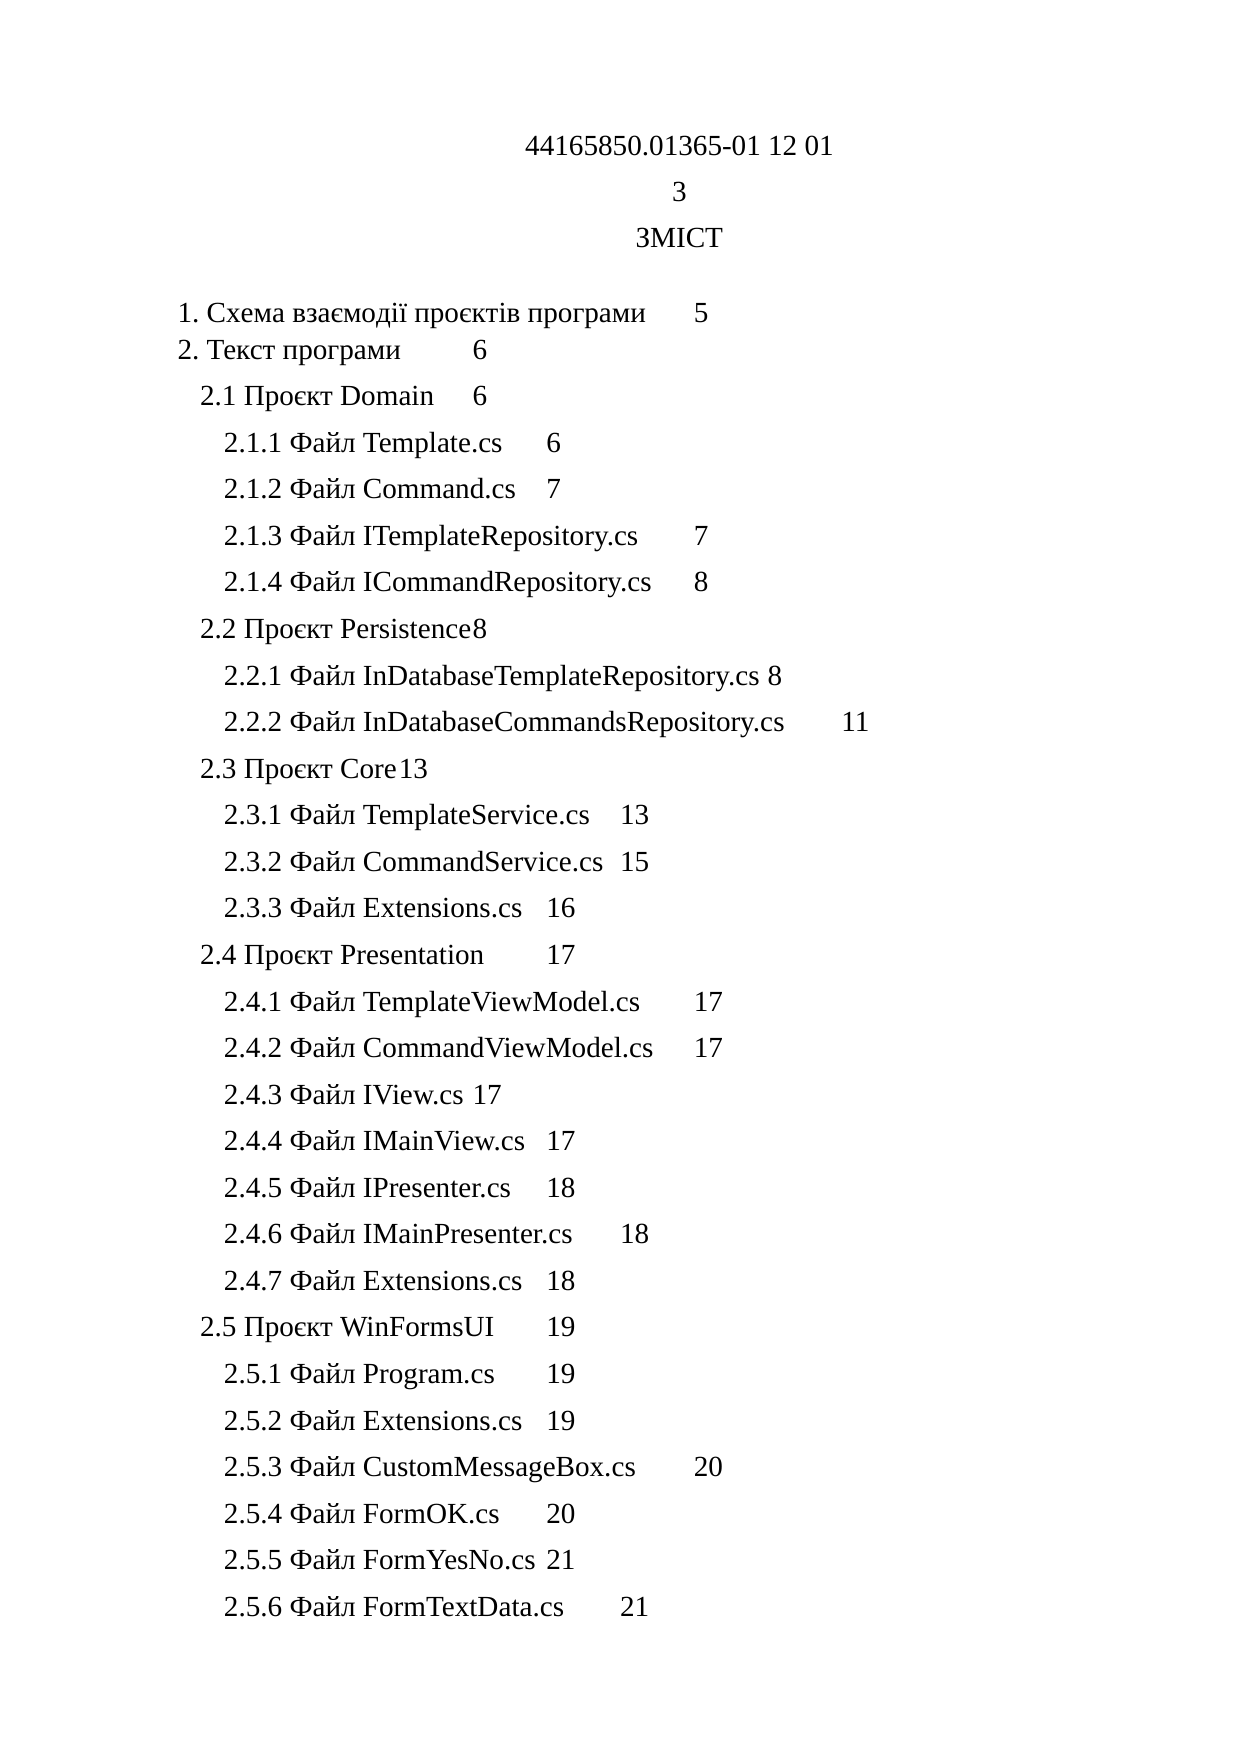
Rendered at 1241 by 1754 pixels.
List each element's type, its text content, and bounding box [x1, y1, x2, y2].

text 44165850.01365-01 12 01 [177, 128, 1181, 162]
text ЗМІСТ [177, 220, 1181, 254]
text 3 [177, 174, 1181, 208]
